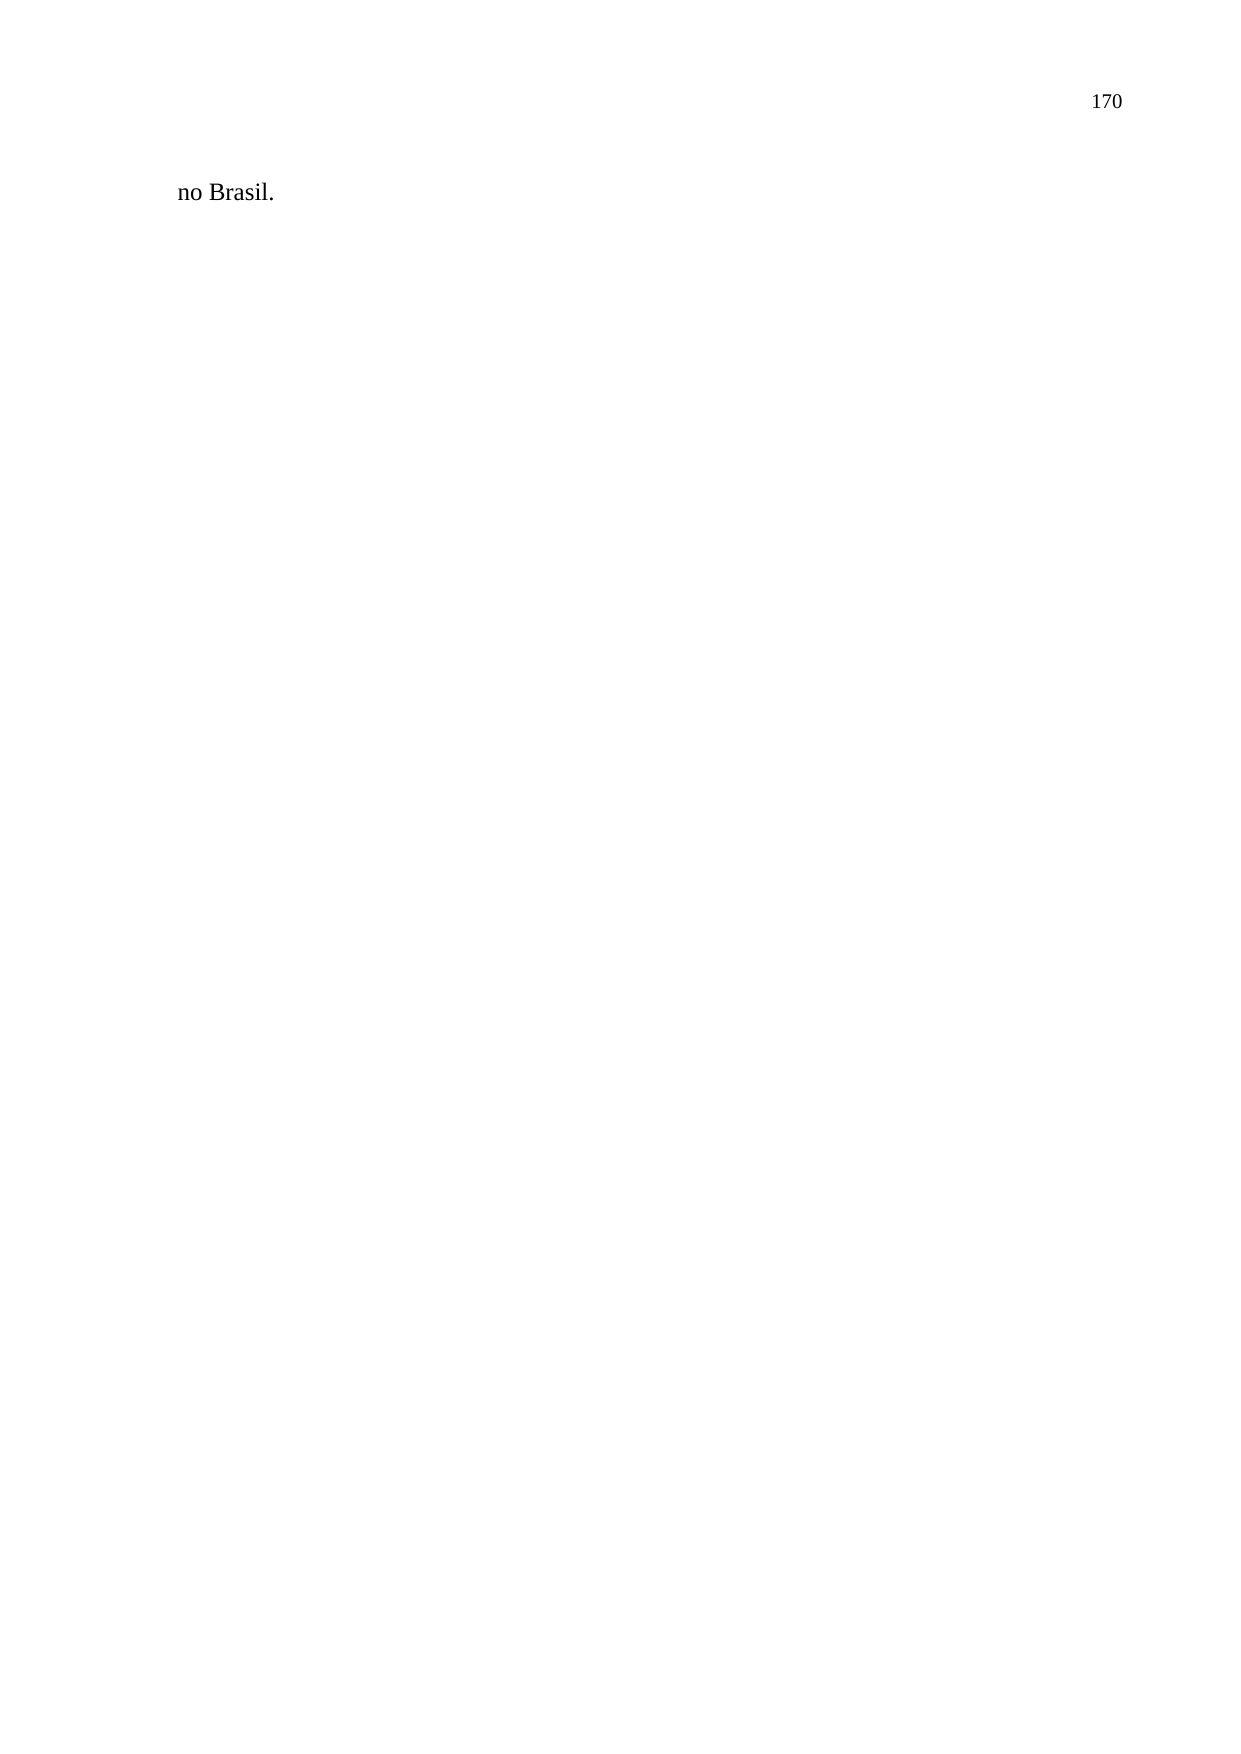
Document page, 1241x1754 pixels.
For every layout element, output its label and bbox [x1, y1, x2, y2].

text [177, 177, 1122, 206]
